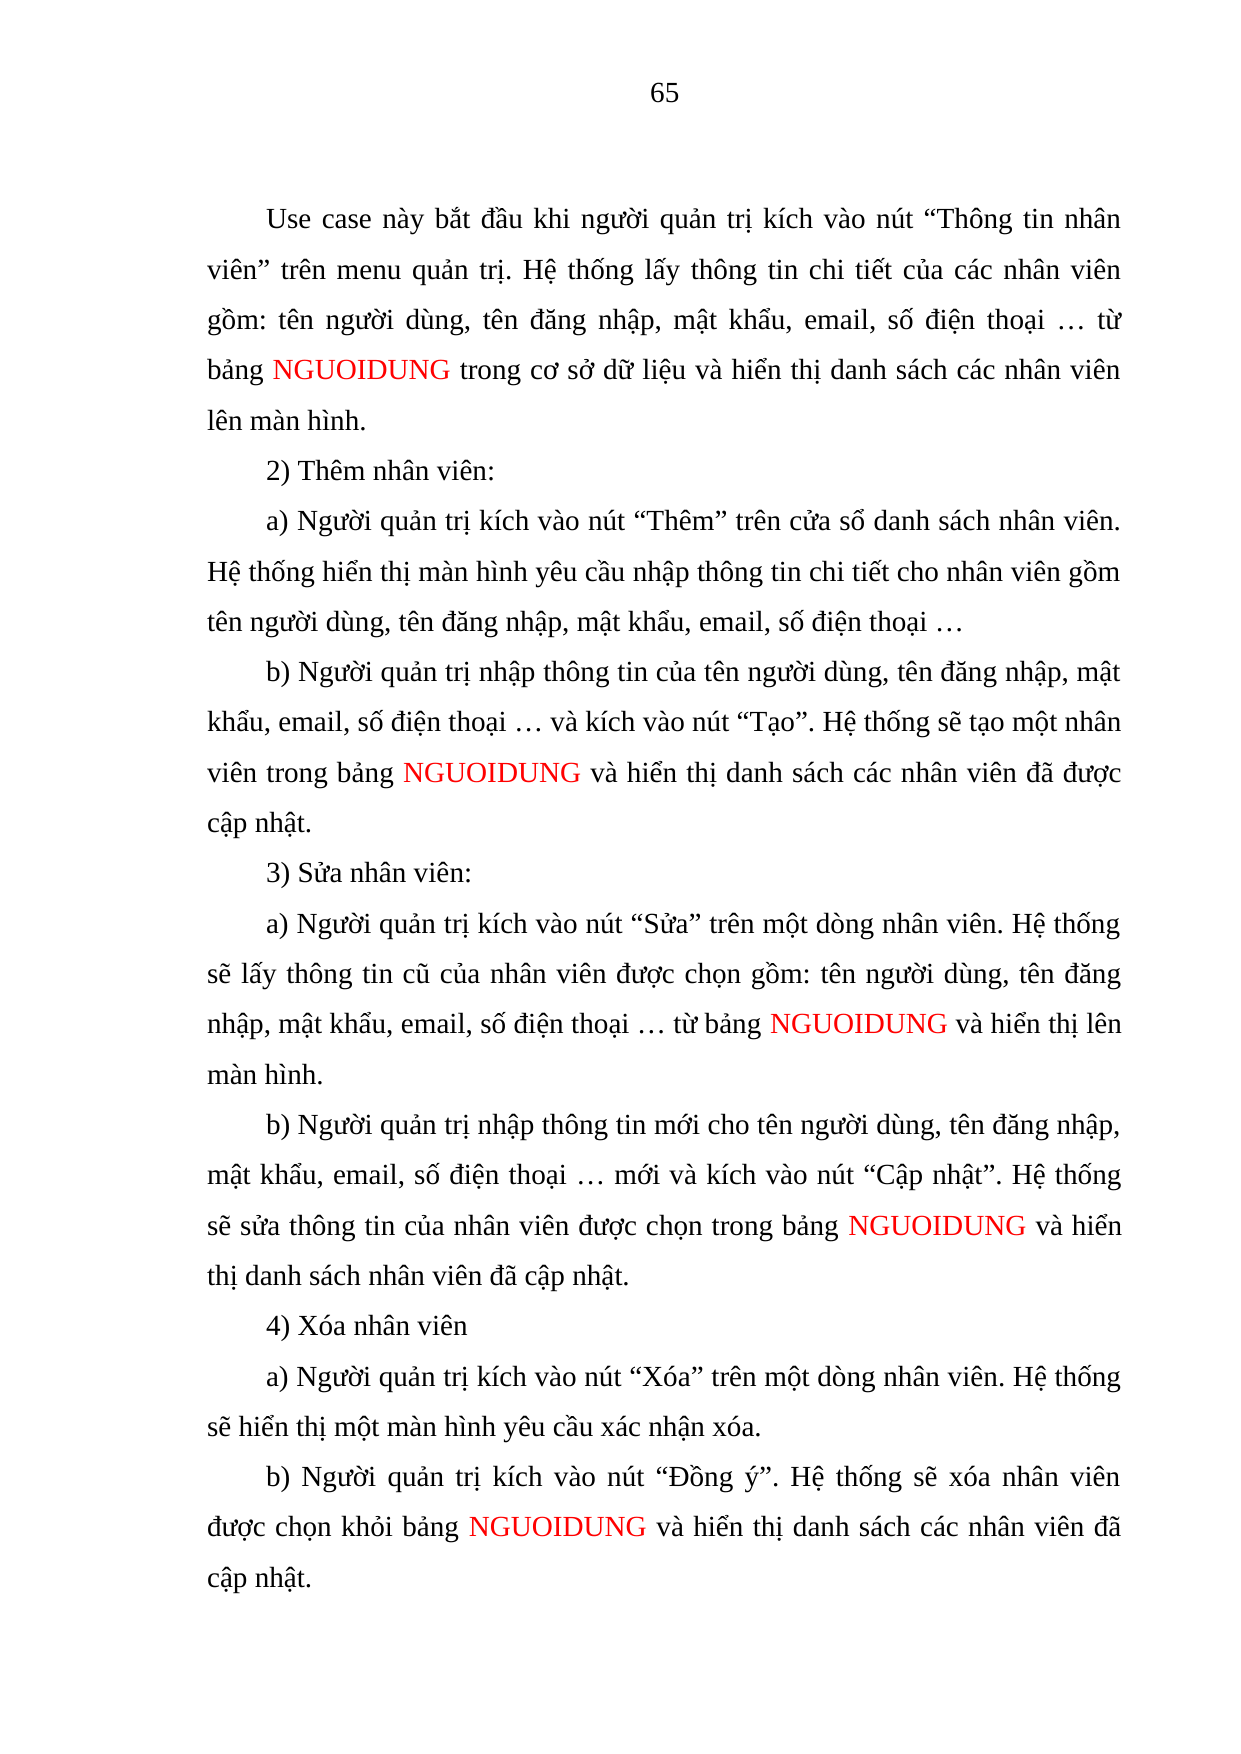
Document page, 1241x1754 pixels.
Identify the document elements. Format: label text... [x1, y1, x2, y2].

text a) Người quản trị kích vào nút “Thêm” trên cửa sổ danh sách nhân viên. Hệ thống hiển thị màn hình yêu cầu nhập thông tin chi tiết cho nhân viên gồm tên người dùng, tên đăng nhập, mật khẩu, email, số điện thoại … [207, 503, 1122, 637]
text b) Người quản trị nhập thông tin mới cho tên người dùng, tên đăng nhập, mật khẩu, email, số điện thoại … mới và kích vào nút “Cập nhật”. Hệ thống sẽ sửa thông tin của nhân viên được chọn trong bảng NGUOIDUNG và hiển thị danh sách nhân viên đã cập nhật. [207, 1107, 1122, 1292]
text b) Người quản trị kích vào nút “Đồng ý”. Hệ thống sẽ xóa nhân viên được chọn khỏi bảng NGUOIDUNG và hiển thị danh sách các nhân viên đã cập nhật. [207, 1459, 1122, 1593]
text 4) Xóa nhân viên [266, 1308, 1122, 1342]
text b) Người quản trị nhập thông tin của tên người dùng, tên đăng nhập, mật khẩu, email, số điện thoại … và kích vào nút “Tạo”. Hệ thống sẽ tạo một nhân viên trong bảng NGUOIDUNG và hiển thị danh sách các nhân viên đã được cập nhật. [207, 654, 1122, 839]
text a) Người quản trị kích vào nút “Xóa” trên một dòng nhân viên. Hệ thống sẽ hiển thị một màn hình yêu cầu xác nhận xóa. [207, 1359, 1122, 1442]
text 2) Thêm nhân viên: [266, 453, 1122, 487]
text 3) Sửa nhân viên: [266, 856, 1122, 889]
text a) Người quản trị kích vào nút “Sửa” trên một dòng nhân viên. Hệ thống sẽ lấy thông tin cũ của nhân viên được chọn gồm: tên người dùng, tên đăng nhập, mật khẩu, email, số điện thoại … từ bảng NGUOIDUNG và hiển thị lên màn hình. [207, 906, 1122, 1090]
text Use case này bắt đầu khi người quản trị kích vào nút “Thông tin nhân viên” trên menu quản trị. Hệ thống lấy thông tin chi tiết của các nhân viên gồm: tên người dùng, tên đăng nhập, mật khẩu, email, số điện thoại … từ bảng NGUOIDUNG trong cơ sở dữ liệu và hiển thị danh sách các nhân viên lên màn hình. [207, 201, 1122, 436]
